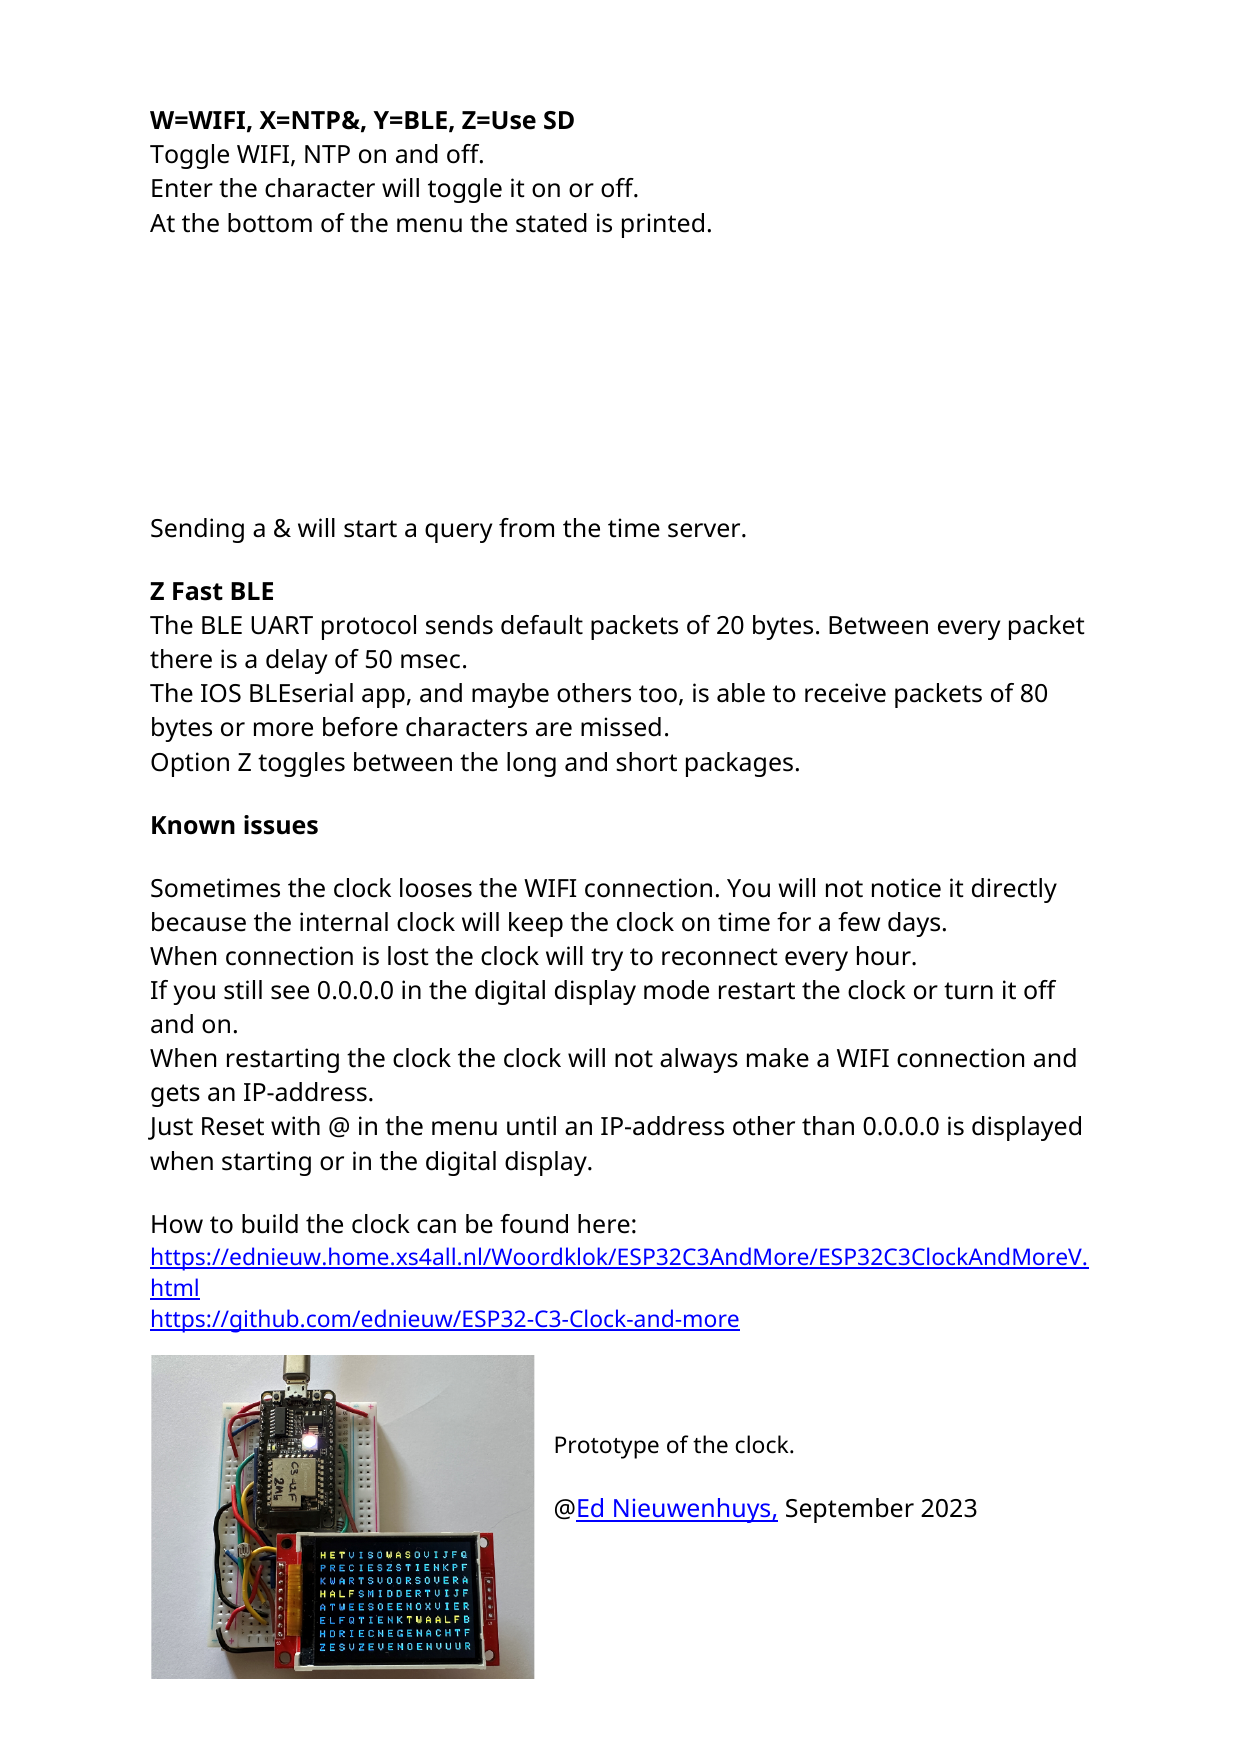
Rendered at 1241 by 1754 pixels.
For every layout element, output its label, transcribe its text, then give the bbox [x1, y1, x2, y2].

picture [150, 1355, 534, 1677]
text Sometimes the clock looses the WIFI connection. You will not notice it directly because the internal clock will keep the clock on time for a few days. When connection is lost the clock will try to reconnect every hour. If you still see 0.0.0.0 in the digital display mode restart the clock or turn it off and on. When restarting the clock the clock will not always make a WIFI connection and gets an IP-address. Just Reset with @ in the menu until an IP-address other than 0.0.0.0 is displayed when starting or in the digital display. [150, 871, 1090, 1177]
text How to build the clock can be found here: https://ednieuw.home.xs4all.nl/Woordklok/ESP32C3AndMore/ESP32C3ClockAndMoreV.html https://github.com/ednieuw/ESP32-C3-Clock-and-more [150, 1206, 1090, 1399]
text Prototype of the clock. @Ed Nieuwenhuys, September 2023 [534, 1429, 1090, 1525]
text Sending a & will start a query from the time server. [150, 511, 1090, 545]
text W=WIFI, X=NTP&, Y=BLE, Z=Use SD Toggle WIFI, NTP on and off. Enter the character will toggle it on or off. At the bottom of the menu the stated is printed. [150, 103, 1090, 481]
text Z Fast BLE The BLE UART protocol sends default packets of 20 bytes. Between every packet there is a delay of 50 msec. The IOS BLEserial app, and maybe others too, is able to receive packets of 80 bytes or more before characters are missed. Option Z toggles between the long and short packages. [150, 574, 1090, 778]
text Known issues [150, 807, 1090, 841]
